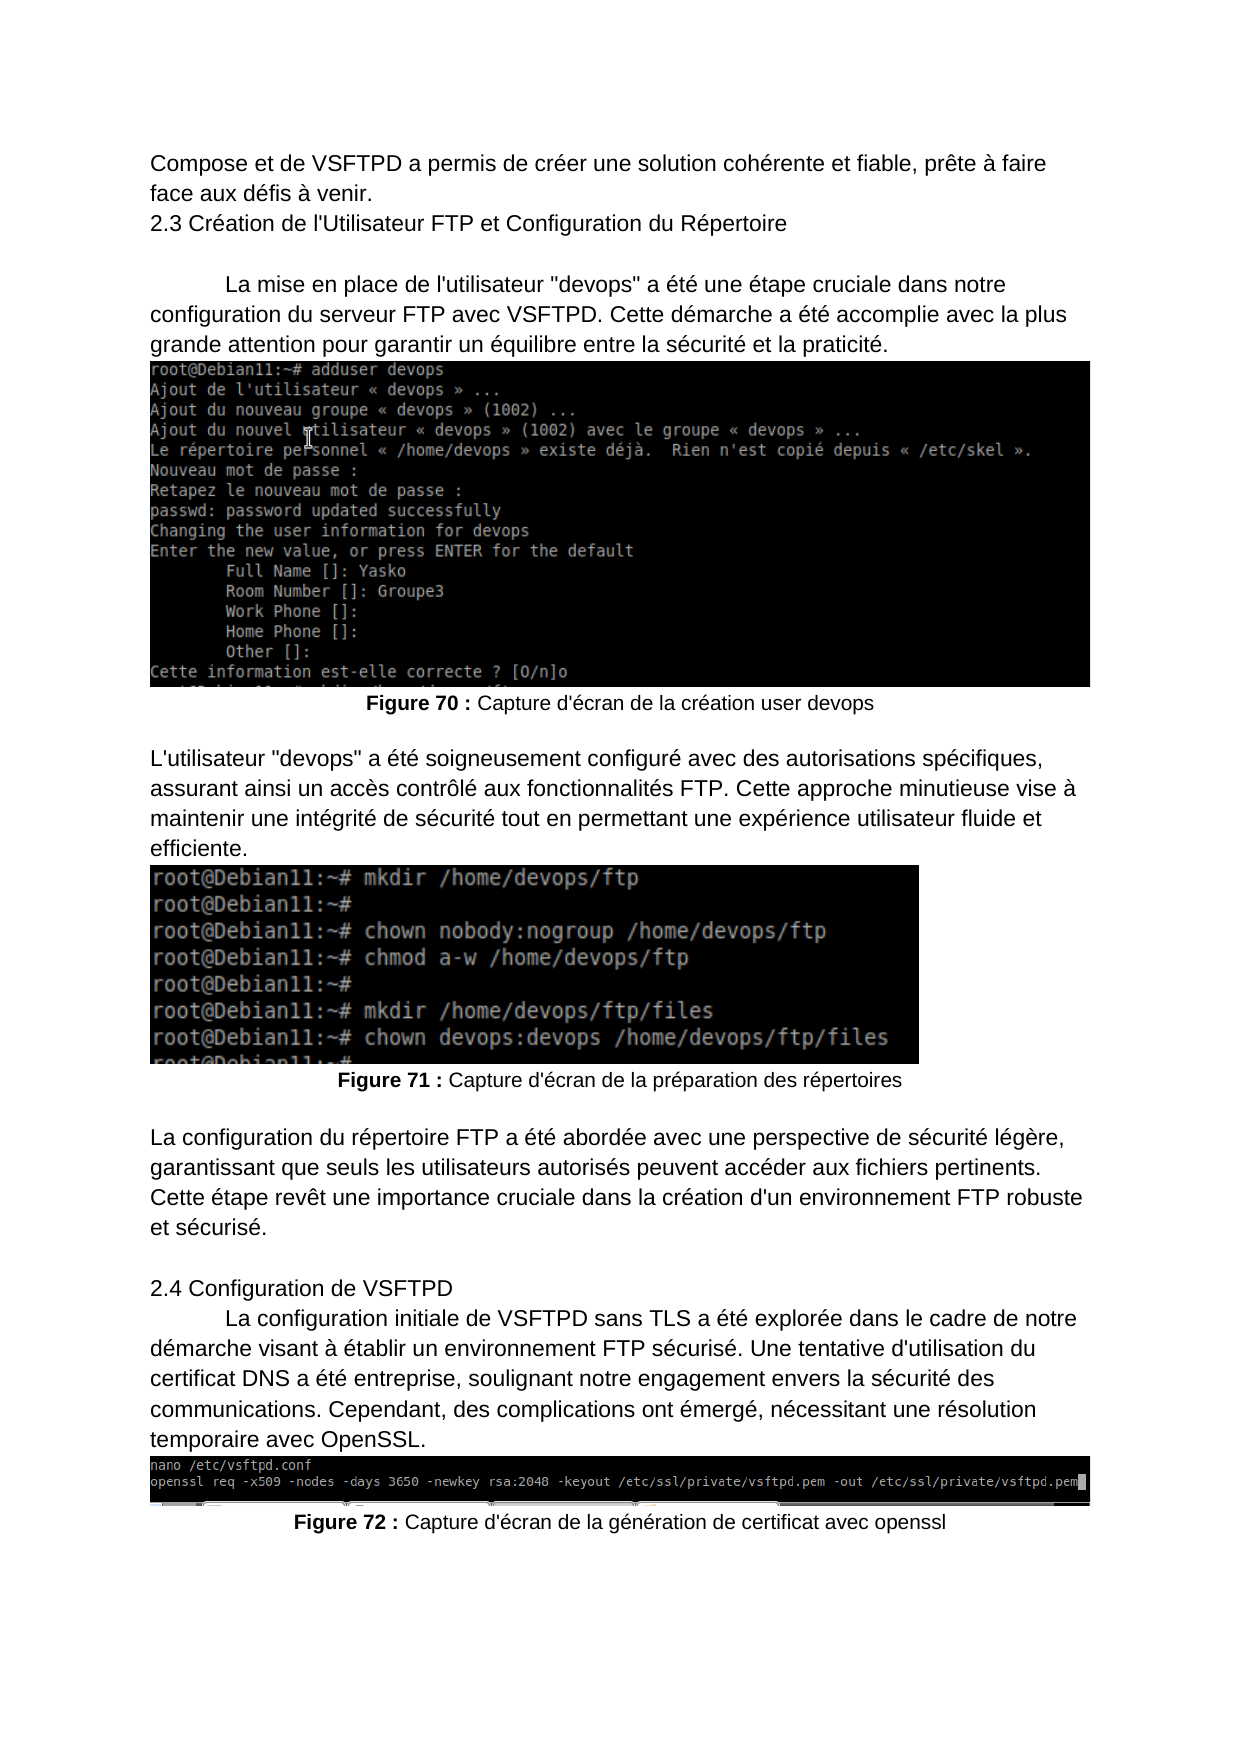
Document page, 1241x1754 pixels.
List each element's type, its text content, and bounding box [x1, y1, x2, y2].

picture [150, 361, 1091, 687]
text Figure 70 : Capture d'écran de la création user devops [150, 690, 1090, 714]
text Figure 72 : Capture d'écran de la génération de certificat avec openssl [150, 1510, 1090, 1534]
text 2.4 Configuration de VSFTPD [150, 1275, 1090, 1301]
text 2.3 Création de l'Utilisateur FTP et Configuration du Répertoire [150, 210, 1090, 237]
text La configuration initiale de VSFTPD sans TLS a été explorée dans le cadre de notre démarche visant à établir un environnement FTP sécurisé. Une tentative d'utilisation du certificat DNS a été entreprise, soulignant notre engagement envers la sécurité des communications. Cependant, des complications ont émergé, nécessitant une résolution temporaire avec OpenSSL. [150, 1305, 1090, 1456]
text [150, 150, 1090, 207]
text Figure 71 : Capture d'écran de la préparation des répertoires [150, 1068, 1090, 1092]
picture [150, 1456, 1091, 1506]
text L'utilisateur "devops" a été soigneusement configuré avec des autorisations spécifiques, assurant ainsi un accès contrôlé aux fonctionnalités FTP. Cette approche minutieuse vise à maintenir une intégrité de sécurité tout en permettant une expérience utilisateur fluide et efficiente. [150, 744, 1090, 862]
text La configuration du répertoire FTP a été abordée avec une perspective de sécurité légère, garantissant que seuls les utilisateurs autorisés peuvent accéder aux fichiers pertinents. Cette étape revêt une importance cruciale dans la création d'un environnement FTP robuste et sécurisé. [150, 1124, 1090, 1241]
text La mise en place de l'utilisateur "devops" a été une étape cruciale dans notre configuration du serveur FTP avec VSFTPD. Cette démarche a été accomplie avec la plus grande attention pour garantir un équilibre entre la sécurité et la praticité. [150, 271, 1090, 358]
picture [150, 865, 919, 1064]
